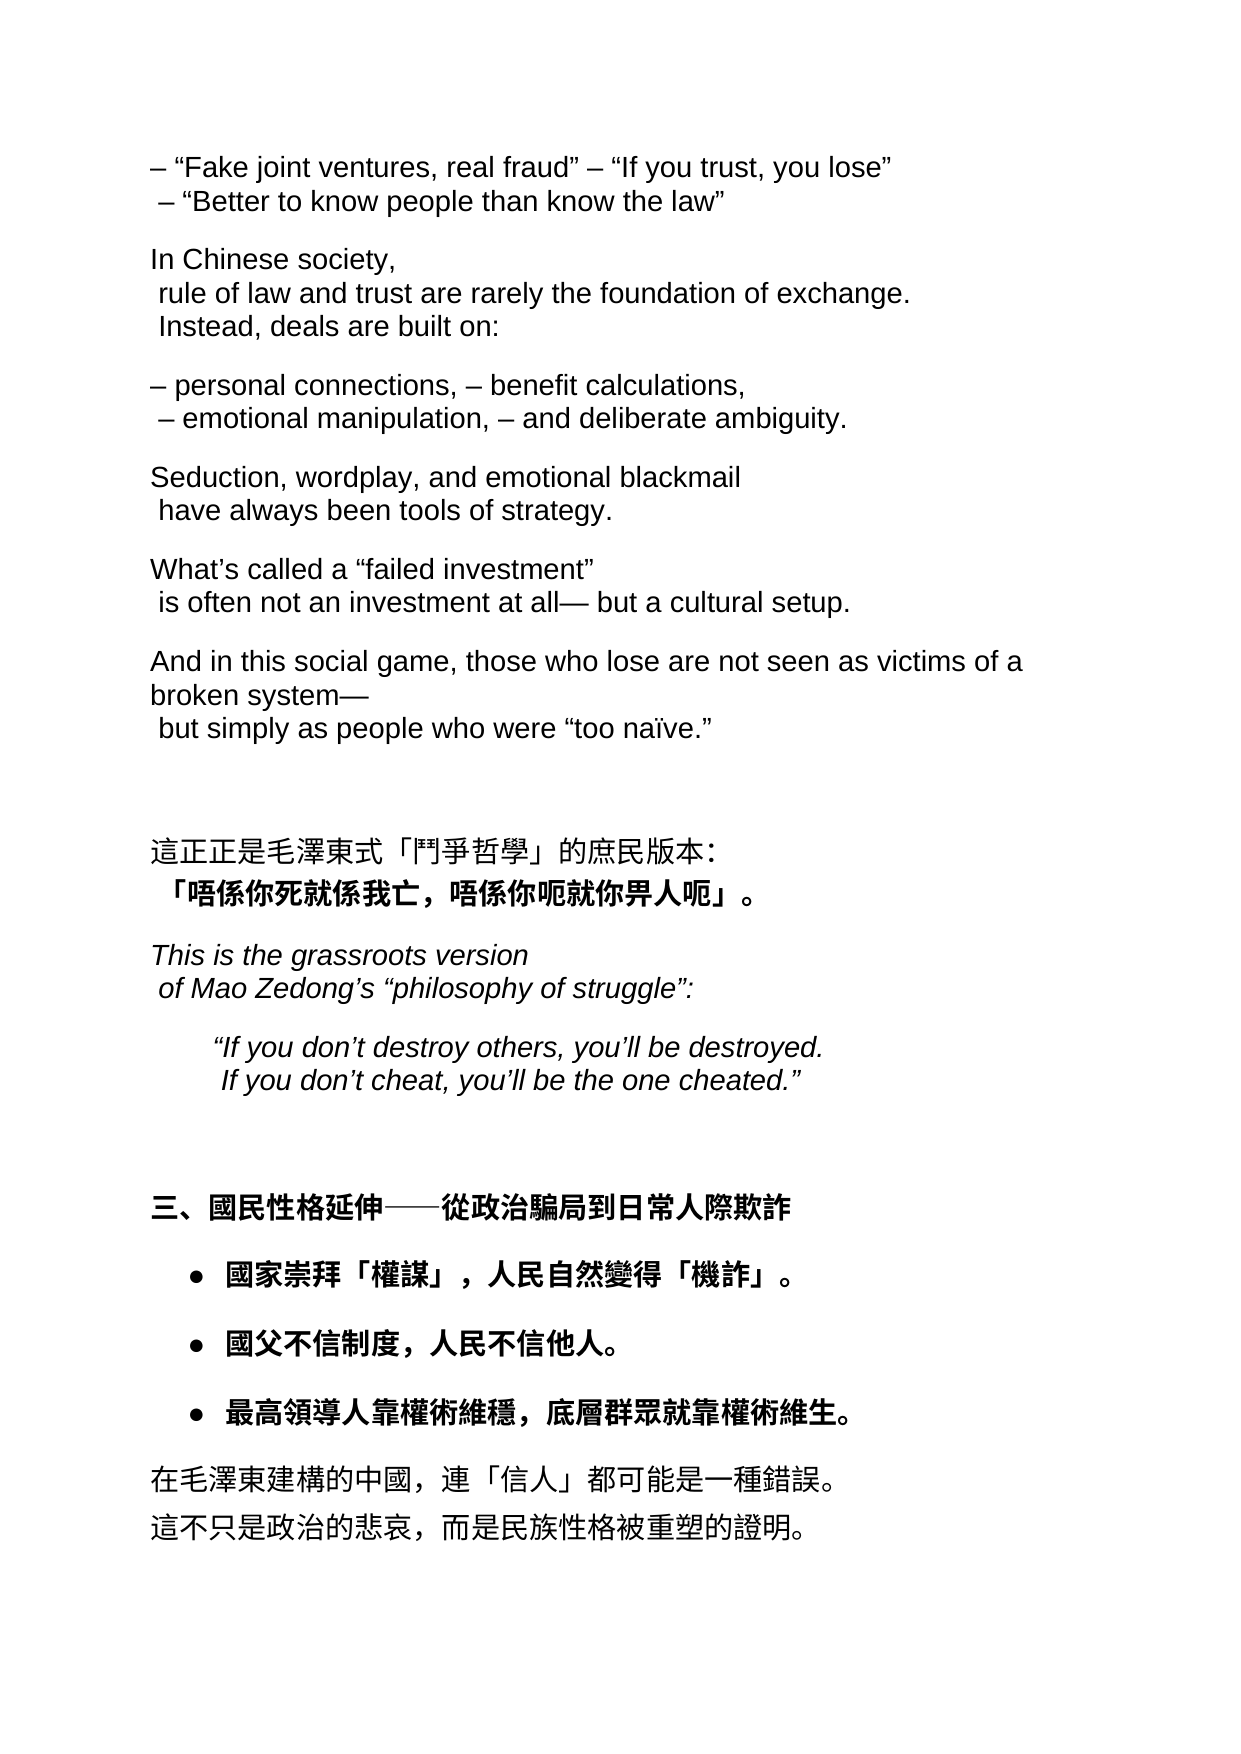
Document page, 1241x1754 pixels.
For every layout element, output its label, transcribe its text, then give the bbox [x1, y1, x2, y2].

text What’s called a “failed investment” is often not an investment at all— but a cultural setup. [150, 552, 1090, 619]
text 在毛澤東建構的中國，連「信人」都可能是一種錯誤。 [150, 1457, 1090, 1499]
text In Chinese society, rule of law and trust are rarely the foundation of exchange. Instead, deals are built on: [150, 242, 1090, 343]
list 國父不信制度，人民不信他人。 [187, 1321, 1090, 1389]
text This is the grassroots version of Mao Zedong’s “philosophy of struggle”: [150, 938, 1090, 1005]
text – personal connections, – benefit calculations, – emotional manipulation, – and deliberate ambiguity. [150, 368, 1090, 435]
text 這不只是政治的悲哀，而是民族性格被重塑的證明。 [150, 1505, 1090, 1547]
text Seduction, wordplay, and emotional blackmail have always been tools of strategy. [150, 460, 1090, 527]
list 國家崇拜「權謀」，人民自然變得「機詐」。 [187, 1252, 1090, 1321]
text “If you don’t destroy others, you’ll be destroyed. If you don’t cheat, you’ll be the one cheated.” [212, 1030, 1028, 1097]
text 這正正是毛澤東式「鬥爭哲學」的庶民版本： 「唔係你死就係我亡，唔係你呃就你畀人呃」。 [150, 828, 1090, 913]
subtitle 三、國民性格延伸——從政治騙局到日常人際欺詐 [150, 1185, 1090, 1227]
text – “Fake joint ventures, real fraud” – “If you trust, you lose” – “Better to know people than know the law” [150, 150, 1090, 217]
text And in this social game, those who lose are not seen as victims of a broken system— but simply as people who were “too naïve.” [150, 644, 1090, 744]
list 最高領導人靠權術維穩，底層群眾就靠權術維生。 [187, 1389, 1090, 1432]
